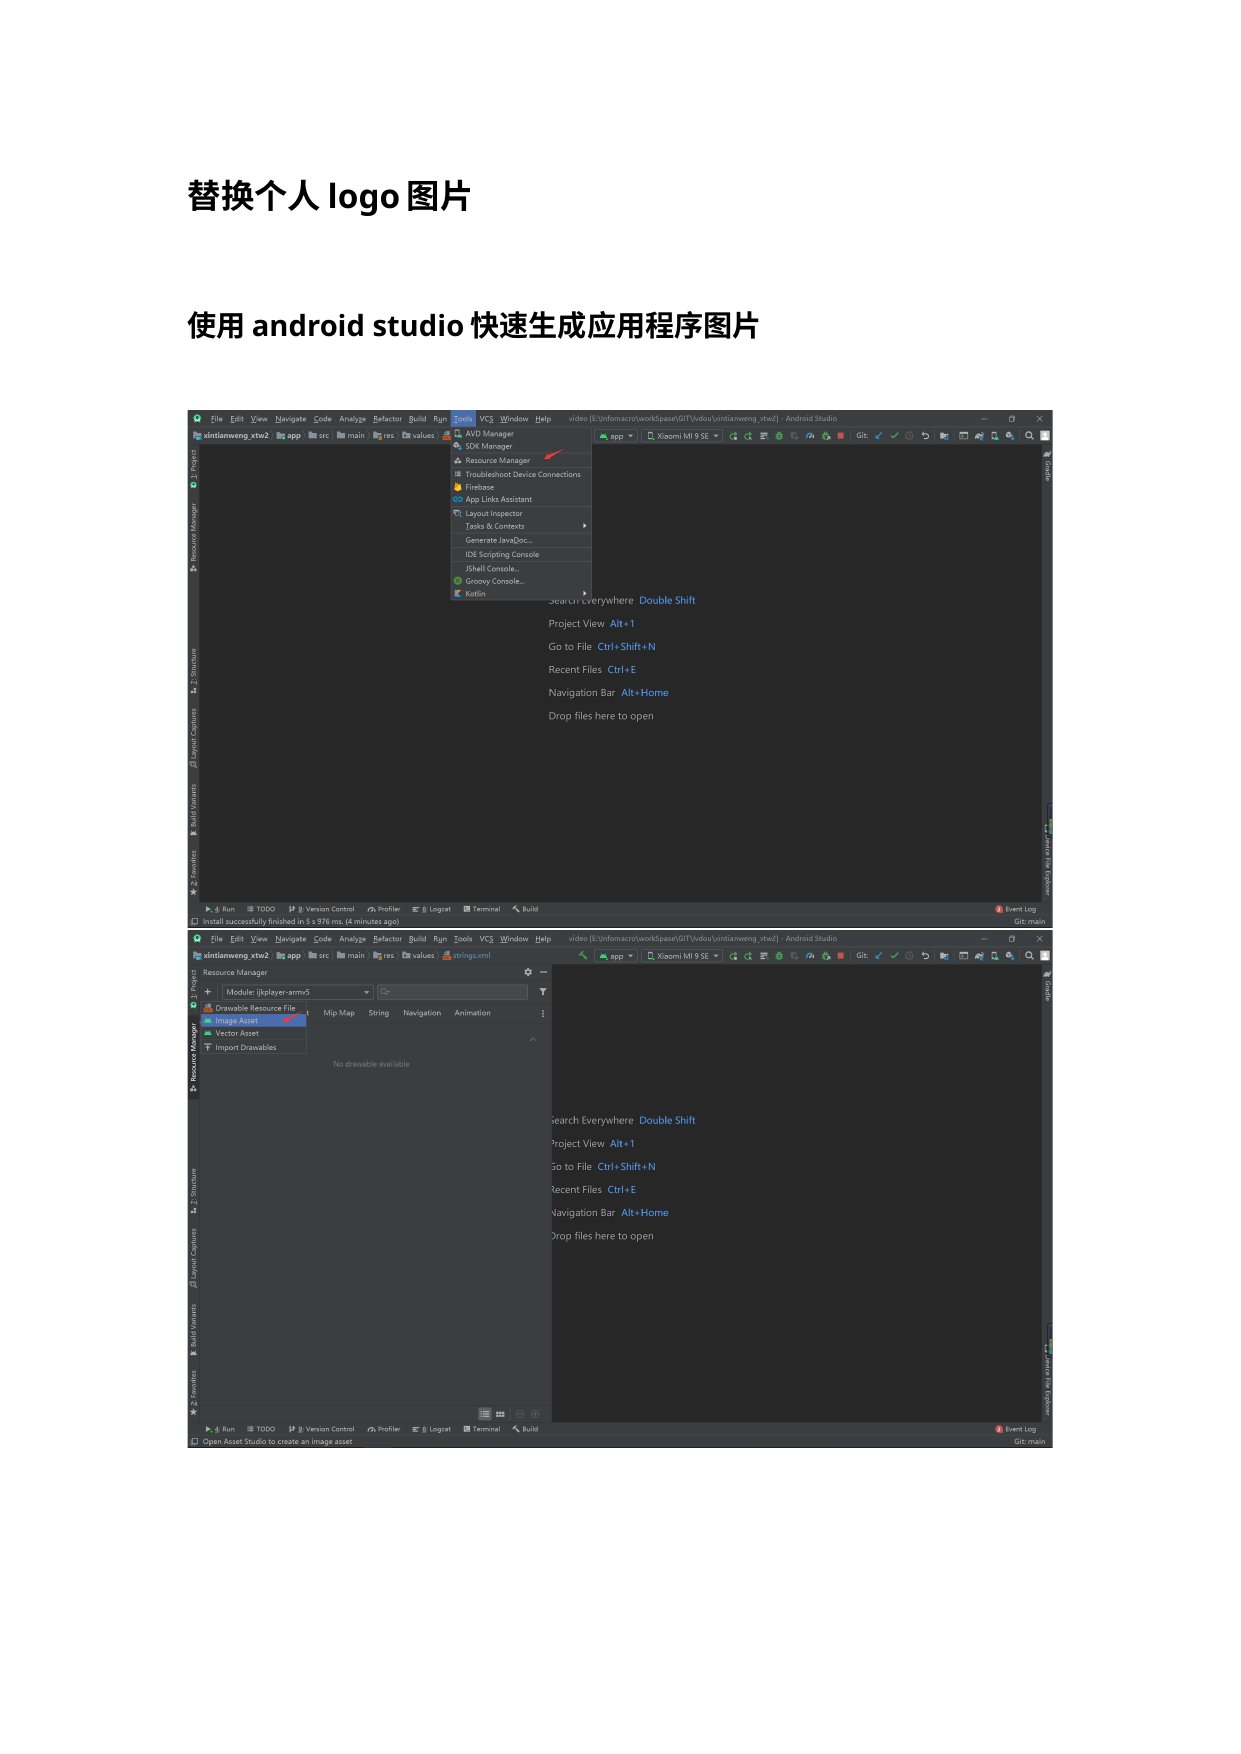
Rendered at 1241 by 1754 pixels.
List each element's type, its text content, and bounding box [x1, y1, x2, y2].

picture [187, 930, 1053, 1448]
subtitle 使用android studio快速生成应用程序图片 [187, 291, 1053, 356]
picture [187, 410, 1053, 928]
subtitle 替换个人logo图片 [187, 162, 1053, 227]
